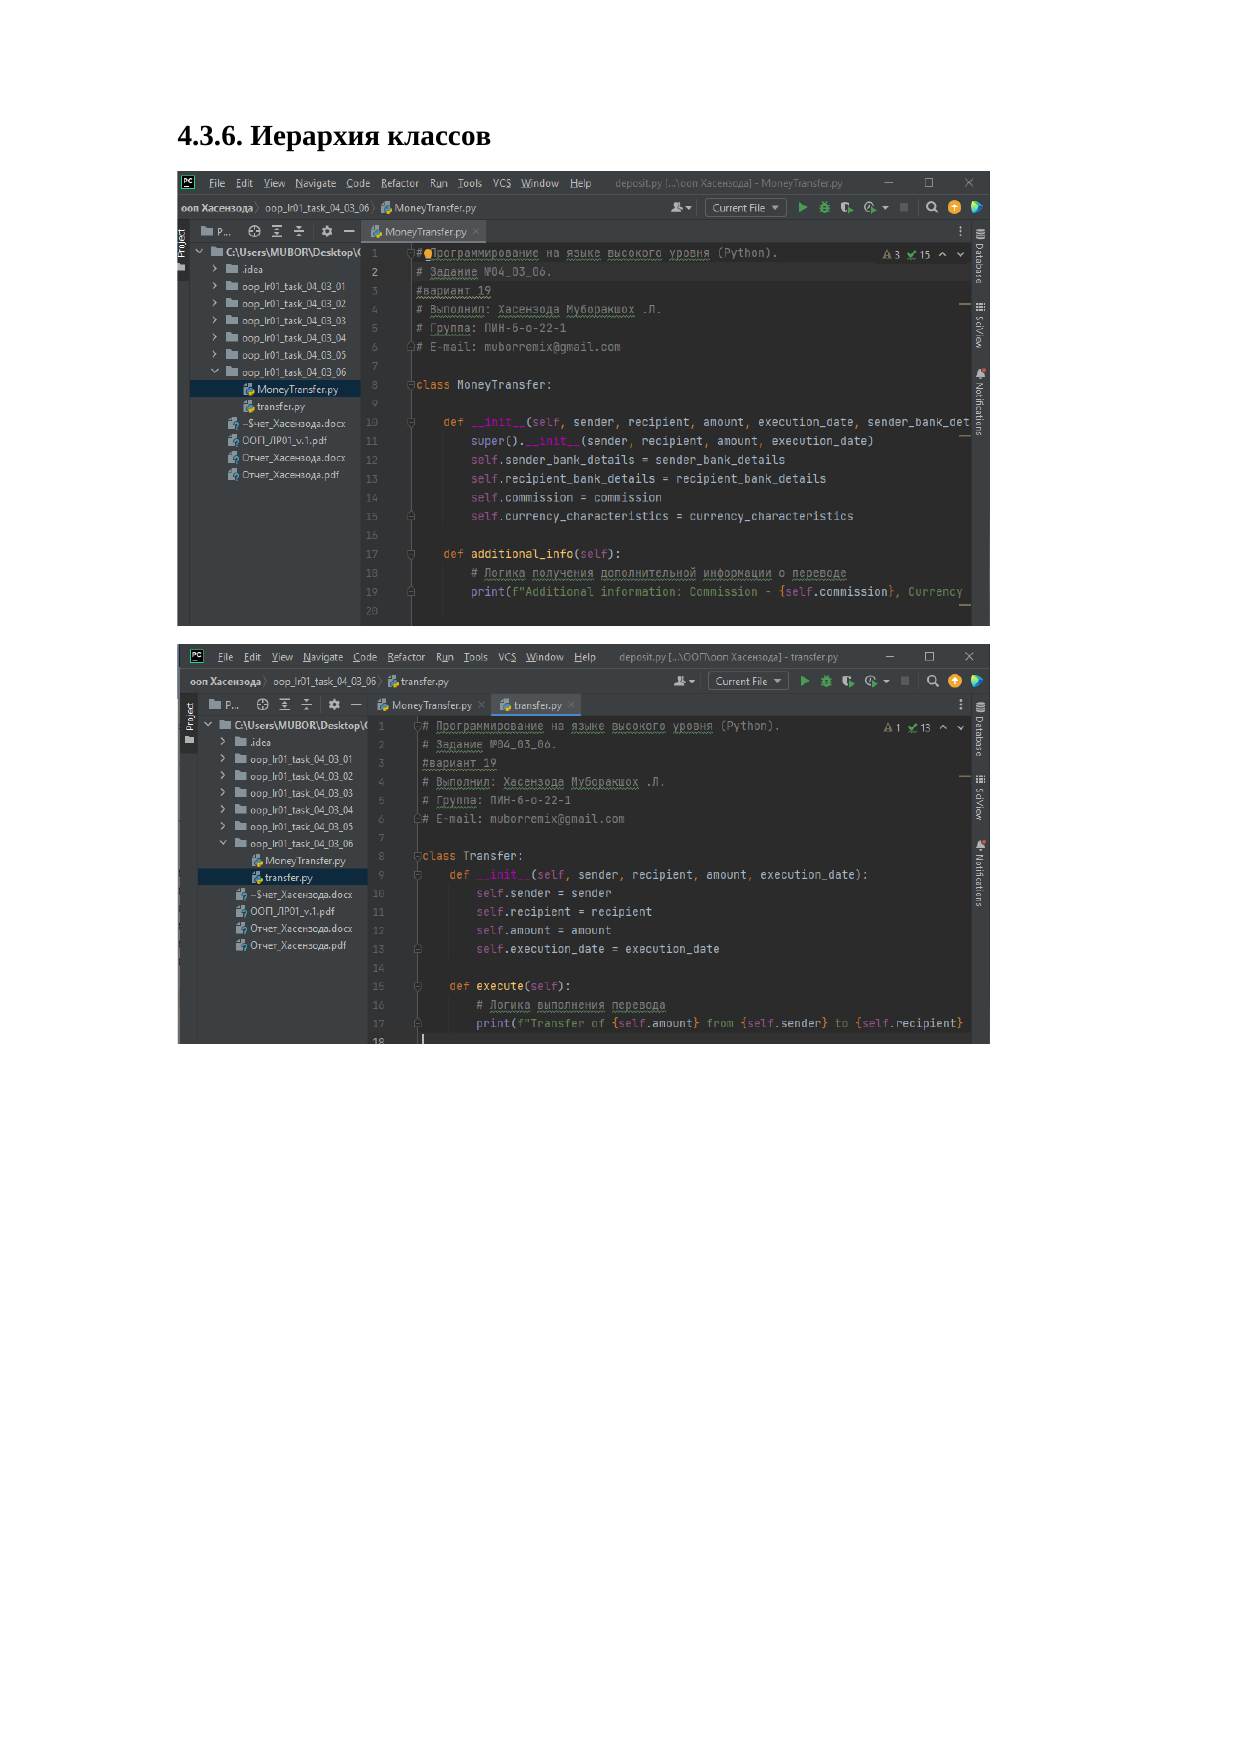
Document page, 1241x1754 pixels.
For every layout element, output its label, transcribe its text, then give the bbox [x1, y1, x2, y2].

picture [177, 644, 990, 1044]
picture [177, 171, 990, 626]
text 4.3.6. Иерархия классов [177, 118, 1152, 152]
